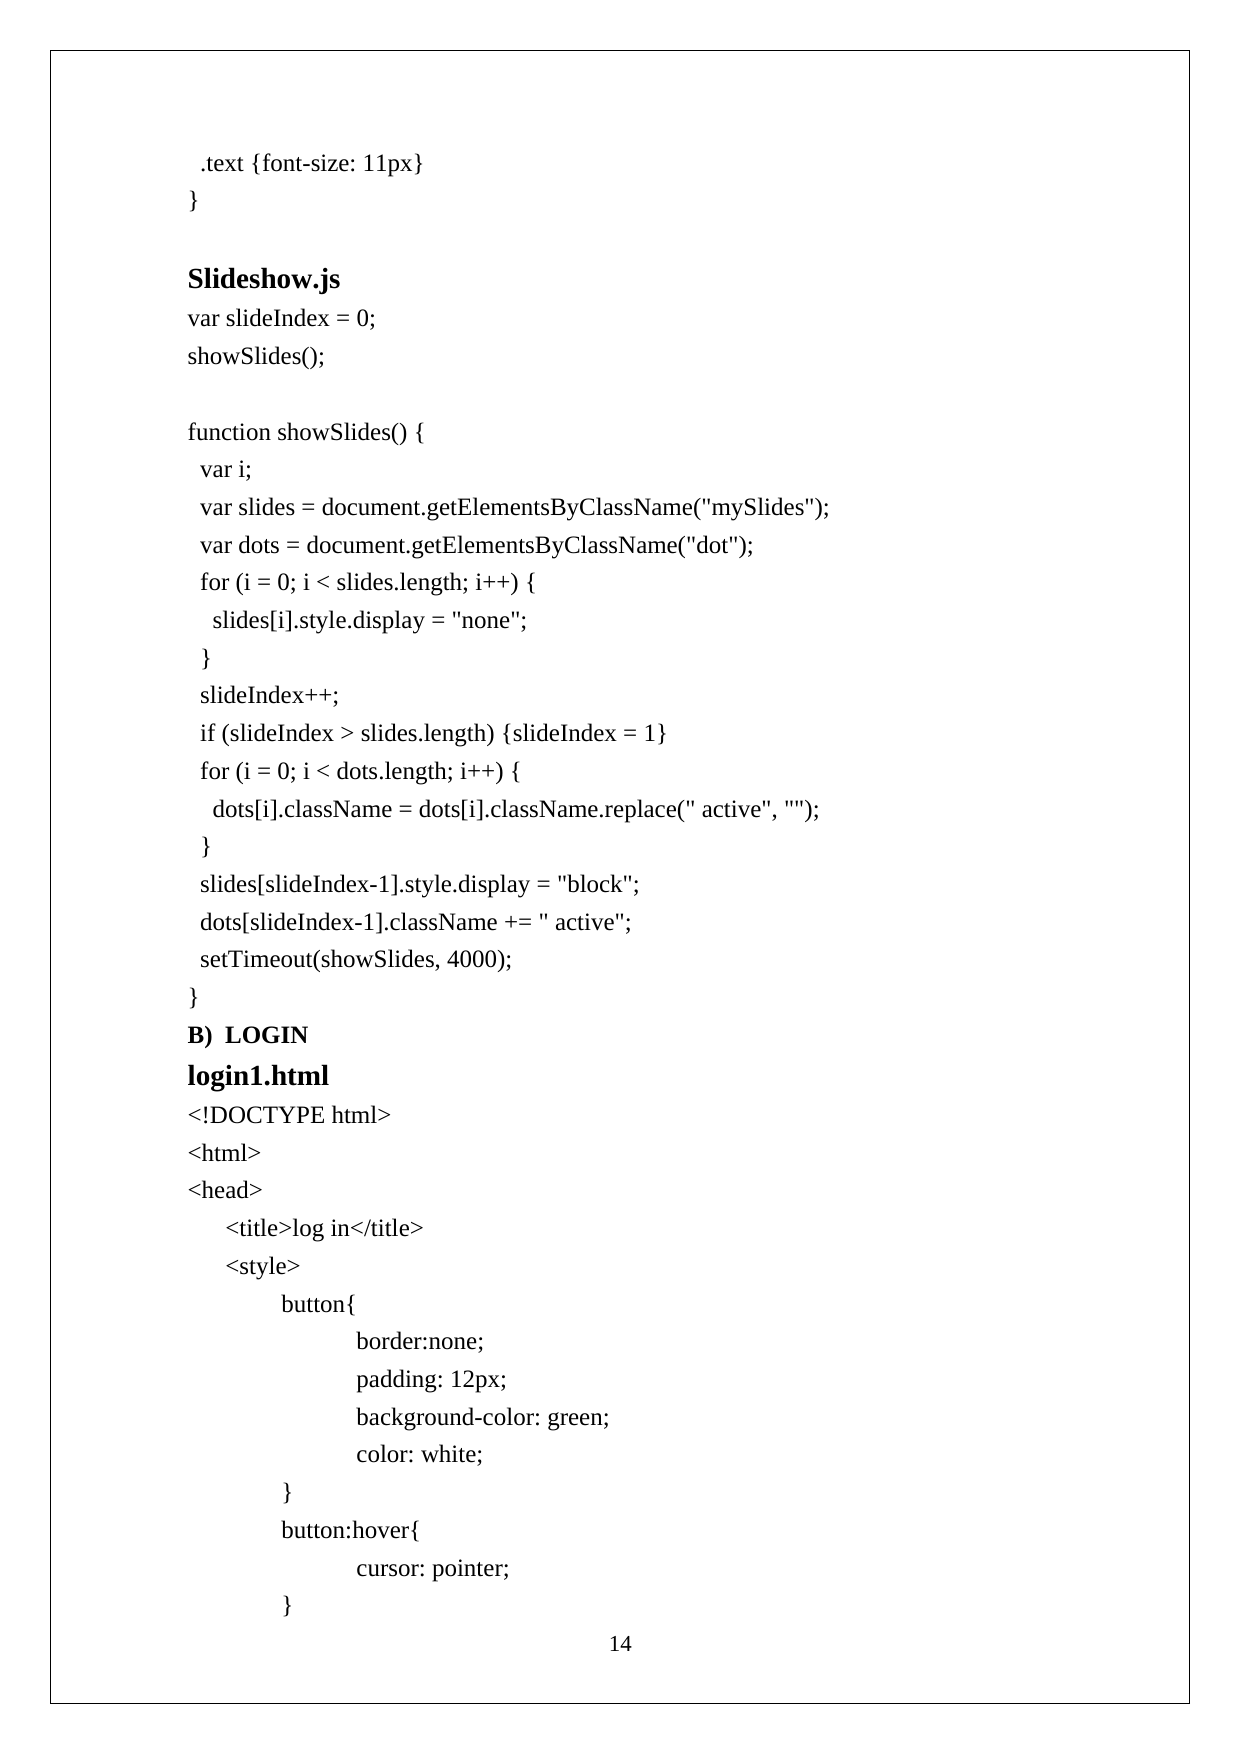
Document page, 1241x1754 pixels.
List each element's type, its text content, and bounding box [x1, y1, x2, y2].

subtitle } [187, 982, 1140, 1011]
subtitle button{ [187, 1289, 1140, 1317]
subtitle <html> [187, 1138, 1140, 1167]
subtitle border:none; [187, 1326, 1140, 1355]
subtitle color: white; [187, 1439, 1140, 1468]
subtitle .text {font-size: 11px} [187, 148, 1140, 177]
subtitle slideIndex++; [187, 681, 1140, 709]
subtitle } [187, 1477, 1140, 1506]
subtitle <style> [187, 1251, 1140, 1280]
subtitle dots[i].className = dots[i].className.replace(" active", ""); [187, 794, 1140, 822]
subtitle cursor: pointer; [187, 1553, 1140, 1581]
subtitle var slideIndex = 0; [187, 303, 1140, 332]
subtitle for (i = 0; i < dots.length; i++) { [187, 756, 1140, 785]
subtitle background-color: green; [187, 1402, 1140, 1431]
subtitle <title>log in</title> [187, 1213, 1140, 1242]
subtitle <!DOCTYPE html> [187, 1100, 1140, 1129]
subtitle Slideshow.js [187, 261, 1140, 294]
subtitle } [187, 186, 1140, 214]
subtitle } [187, 1590, 1140, 1619]
subtitle var slides = document.getElementsByClassName("mySlides"); [187, 492, 1140, 521]
subtitle <head> [187, 1176, 1140, 1204]
subtitle padding: 12px; [187, 1364, 1140, 1393]
subtitle function showSlides() { [187, 417, 1140, 445]
subtitle } [187, 831, 1140, 860]
subtitle LOGIN [187, 1020, 1140, 1049]
subtitle button:hover{ [187, 1515, 1140, 1544]
subtitle setTimeout(showSlides, 4000); [187, 944, 1140, 973]
subtitle if (slideIndex > slides.length) {slideIndex = 1} [187, 718, 1140, 747]
subtitle } [187, 643, 1140, 672]
subtitle var i; [187, 454, 1140, 483]
subtitle slides[slideIndex-1].style.display = "block"; [187, 869, 1140, 898]
subtitle showSlides(); [187, 341, 1140, 370]
subtitle slides[i].style.display = "none"; [187, 605, 1140, 634]
subtitle dots[slideIndex-1].className += " active"; [187, 907, 1140, 936]
subtitle for (i = 0; i < slides.length; i++) { [187, 567, 1140, 596]
subtitle login1.html [187, 1058, 1140, 1091]
subtitle var dots = document.getElementsByClassName("dot"); [187, 530, 1140, 558]
